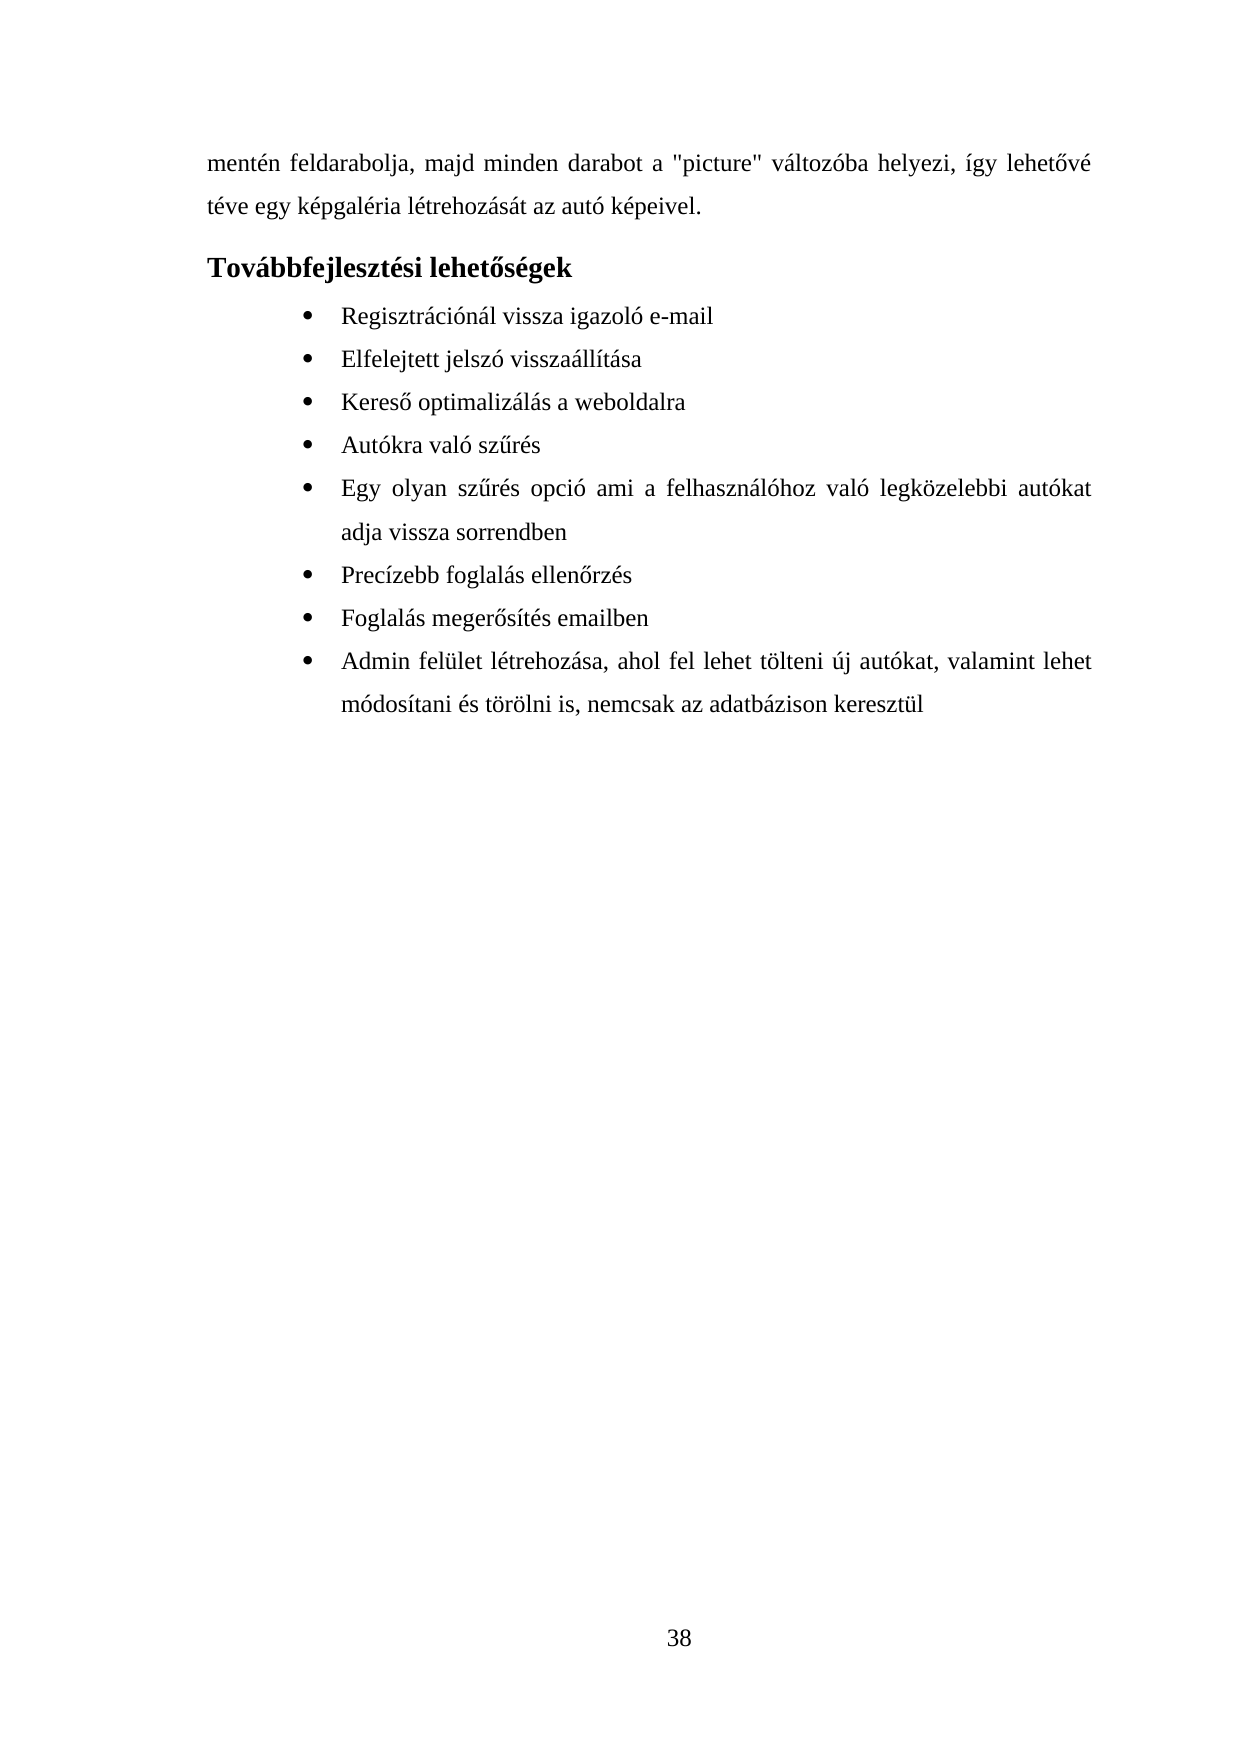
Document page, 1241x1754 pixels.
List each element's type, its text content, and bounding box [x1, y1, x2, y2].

list Precízebb foglalás ellenőrzés [303, 560, 1092, 588]
list Egy olyan szűrés opció ami a felhasználóhoz való legközelebbi autókat adja vissza sorrendben [303, 473, 1092, 545]
list Kereső optimalizálás a weboldalra [303, 387, 1092, 416]
list Elfelejtett jelszó visszaállítása [303, 344, 1092, 373]
list Foglalás megerősítés emailben [303, 603, 1092, 632]
list Admin felület létrehozása, ahol fel lehet tölteni új autókat, valamint lehet módosítani és törölni is, nemcsak az adatbázison keresztül [303, 646, 1092, 718]
subtitle Továbbfejlesztési lehetőségek [207, 251, 1092, 284]
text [207, 148, 1092, 219]
list Regisztrációnál vissza igazoló e-mail [303, 301, 1092, 330]
list Autókra való szűrés [303, 430, 1092, 459]
